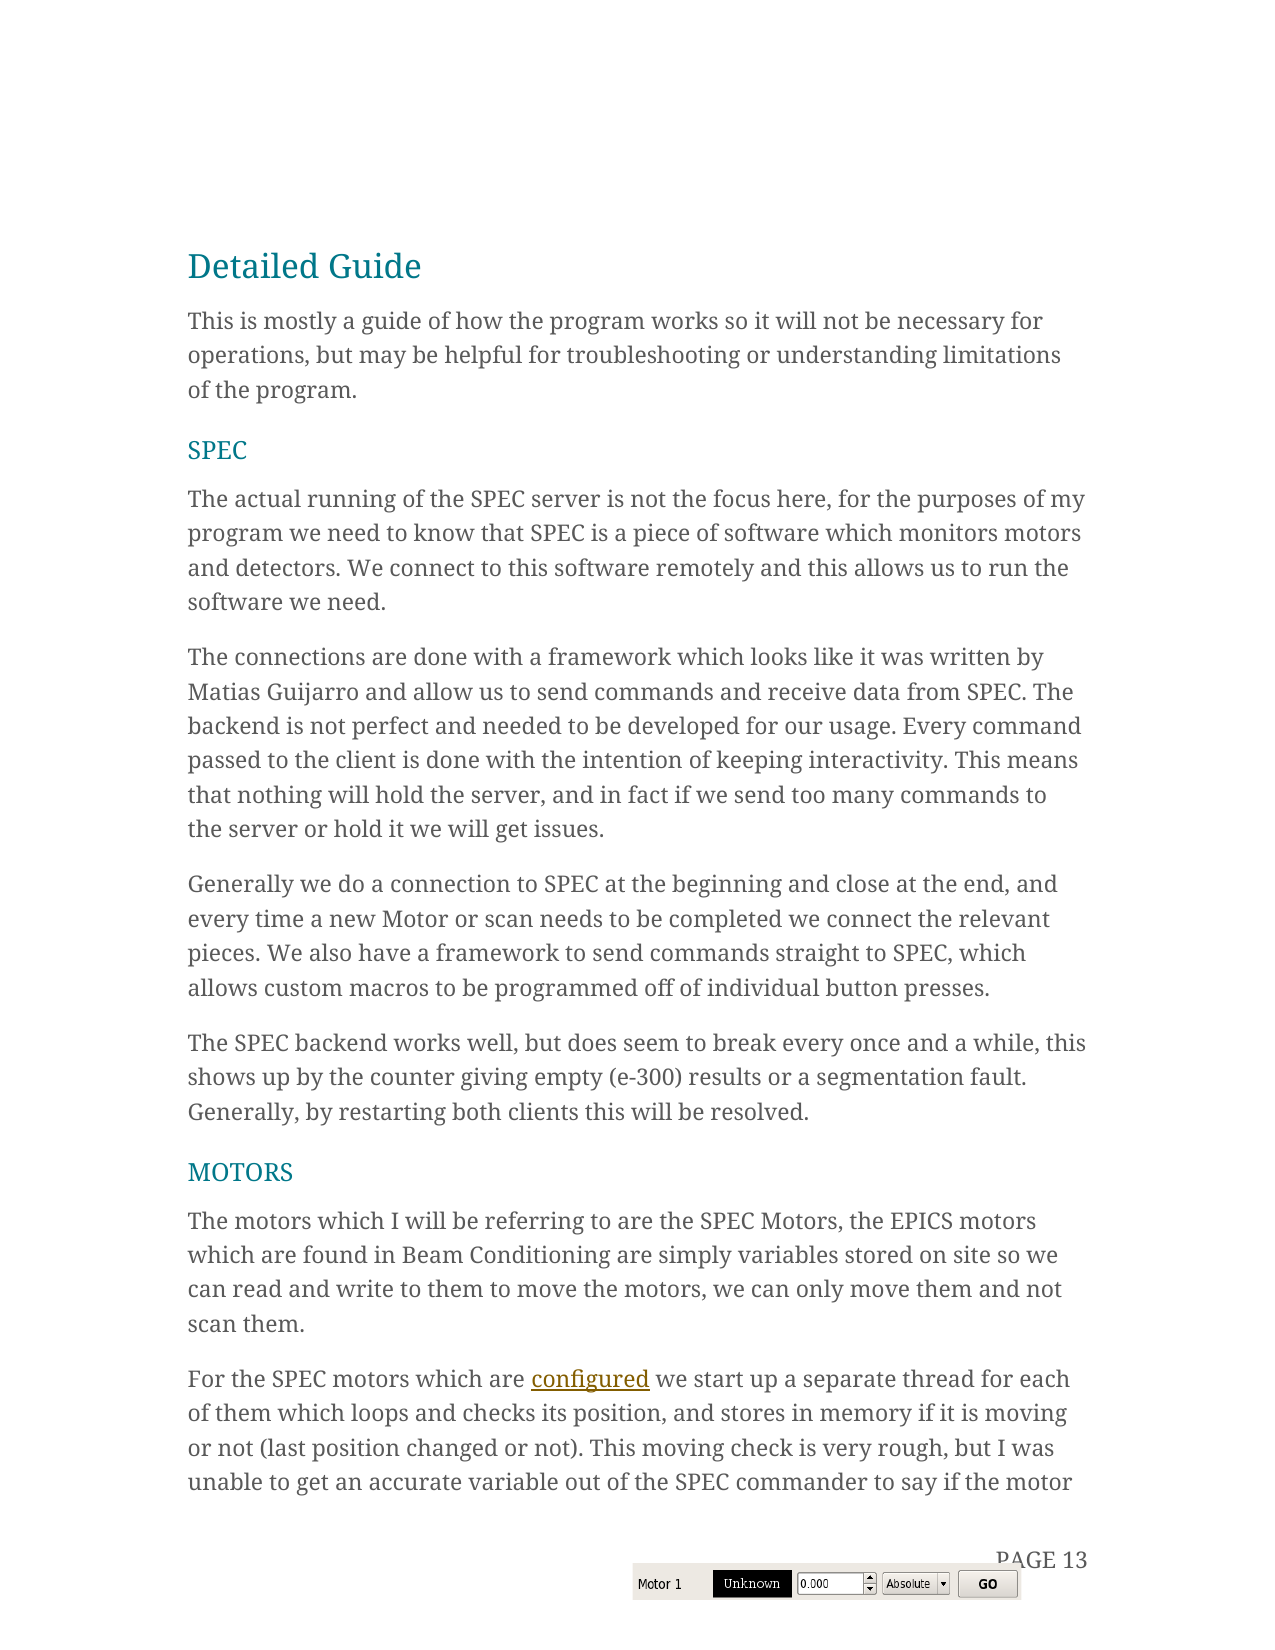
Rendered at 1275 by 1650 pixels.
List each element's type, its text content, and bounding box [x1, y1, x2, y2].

picture [632, 1563, 1022, 1600]
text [187, 1363, 1087, 1497]
text This is mostly a guide of how the program works so it will not be necessary for operations, but may be helpful for troubleshooting or understanding limitations of the program. [187, 305, 1087, 405]
text The connections are done with a framework which looks like it was written by Matias Guijarro and allow us to send commands and receive data from SPEC. The backend is not perfect and needed to be developed for our usage. Every command passed to the client is done with the intention of keeping interactivity. This means that nothing will hold the server, and in fact if we send too many commands to the server or hold it we will get issues. [187, 641, 1087, 844]
text The SPEC backend works well, but does seem to break every once and a while, this shows up by the counter giving empty (e-300) results or a segmentation fault. Generally, by restarting both clients this will be resolved. [187, 1027, 1087, 1127]
subtitle Motors [187, 1155, 1087, 1189]
text The actual running of the SPEC server is not the focus here, for the purposes of my program we need to know that SPEC is a piece of software which monitors motors and detectors. We connect to this software remotely and this allows us to run the software we need. [187, 483, 1087, 617]
subtitle Detailed Guide [187, 242, 1087, 288]
text The motors which I will be referring to are the SPEC Motors, the EPICS motors which are found in Beam Conditioning are simply variables stored on site so we can read and write to them to move the motors, we can only move them and not scan them. [187, 1205, 1087, 1339]
subtitle SPEC [187, 433, 1087, 467]
text Generally we do a connection to SPEC at the beginning and close at the end, and every time a new Motor or scan needs to be completed we connect the relevant pieces. We also have a framework to send commands straight to SPEC, which allows custom macros to be programmed off of individual button presses. [187, 868, 1087, 1003]
